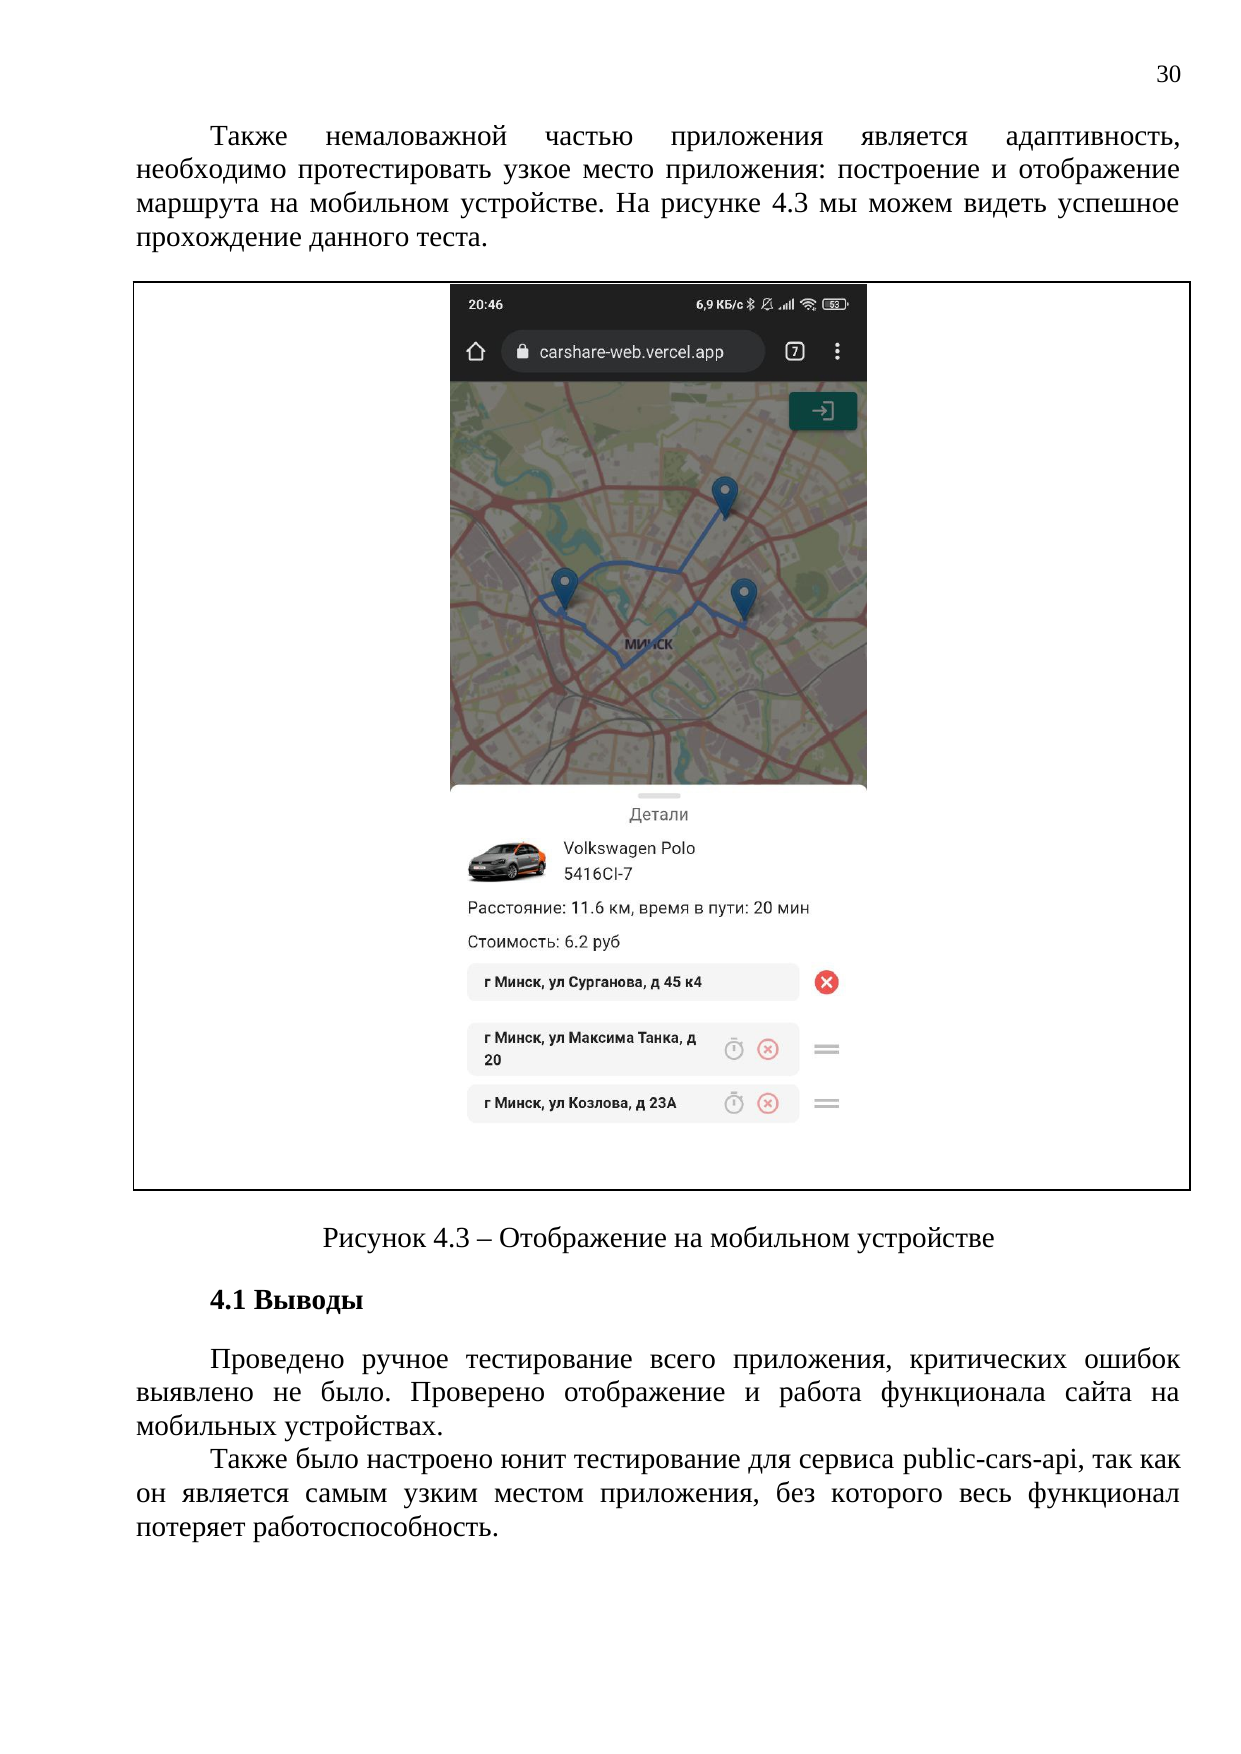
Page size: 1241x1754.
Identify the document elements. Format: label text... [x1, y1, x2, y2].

text Также было настроено юнит тестирование для сервиса public-cars-api, так как он является самым узким местом приложения, без которого весь функционал потеряет работоспособность. [136, 1442, 1181, 1542]
subtitle Выводы [136, 1282, 1181, 1316]
text Также немаловажной частью приложения является адаптивность, необходимо протестировать узкое место приложения: построение и отображение маршрута на мобильном устройстве. На рисунке 4.3 мы можем видеть успешное прохождение данного теста. [136, 118, 1181, 252]
picture [450, 284, 867, 1188]
text Рисунок 4.3 – Отображение на мобильном устройстве [136, 1220, 1181, 1253]
text Проведено ручное тестирование всего приложения, критических ошибок выявлено не было. Проверено отображение и работа функционала сайта на мобильных устройствах. [136, 1341, 1181, 1442]
